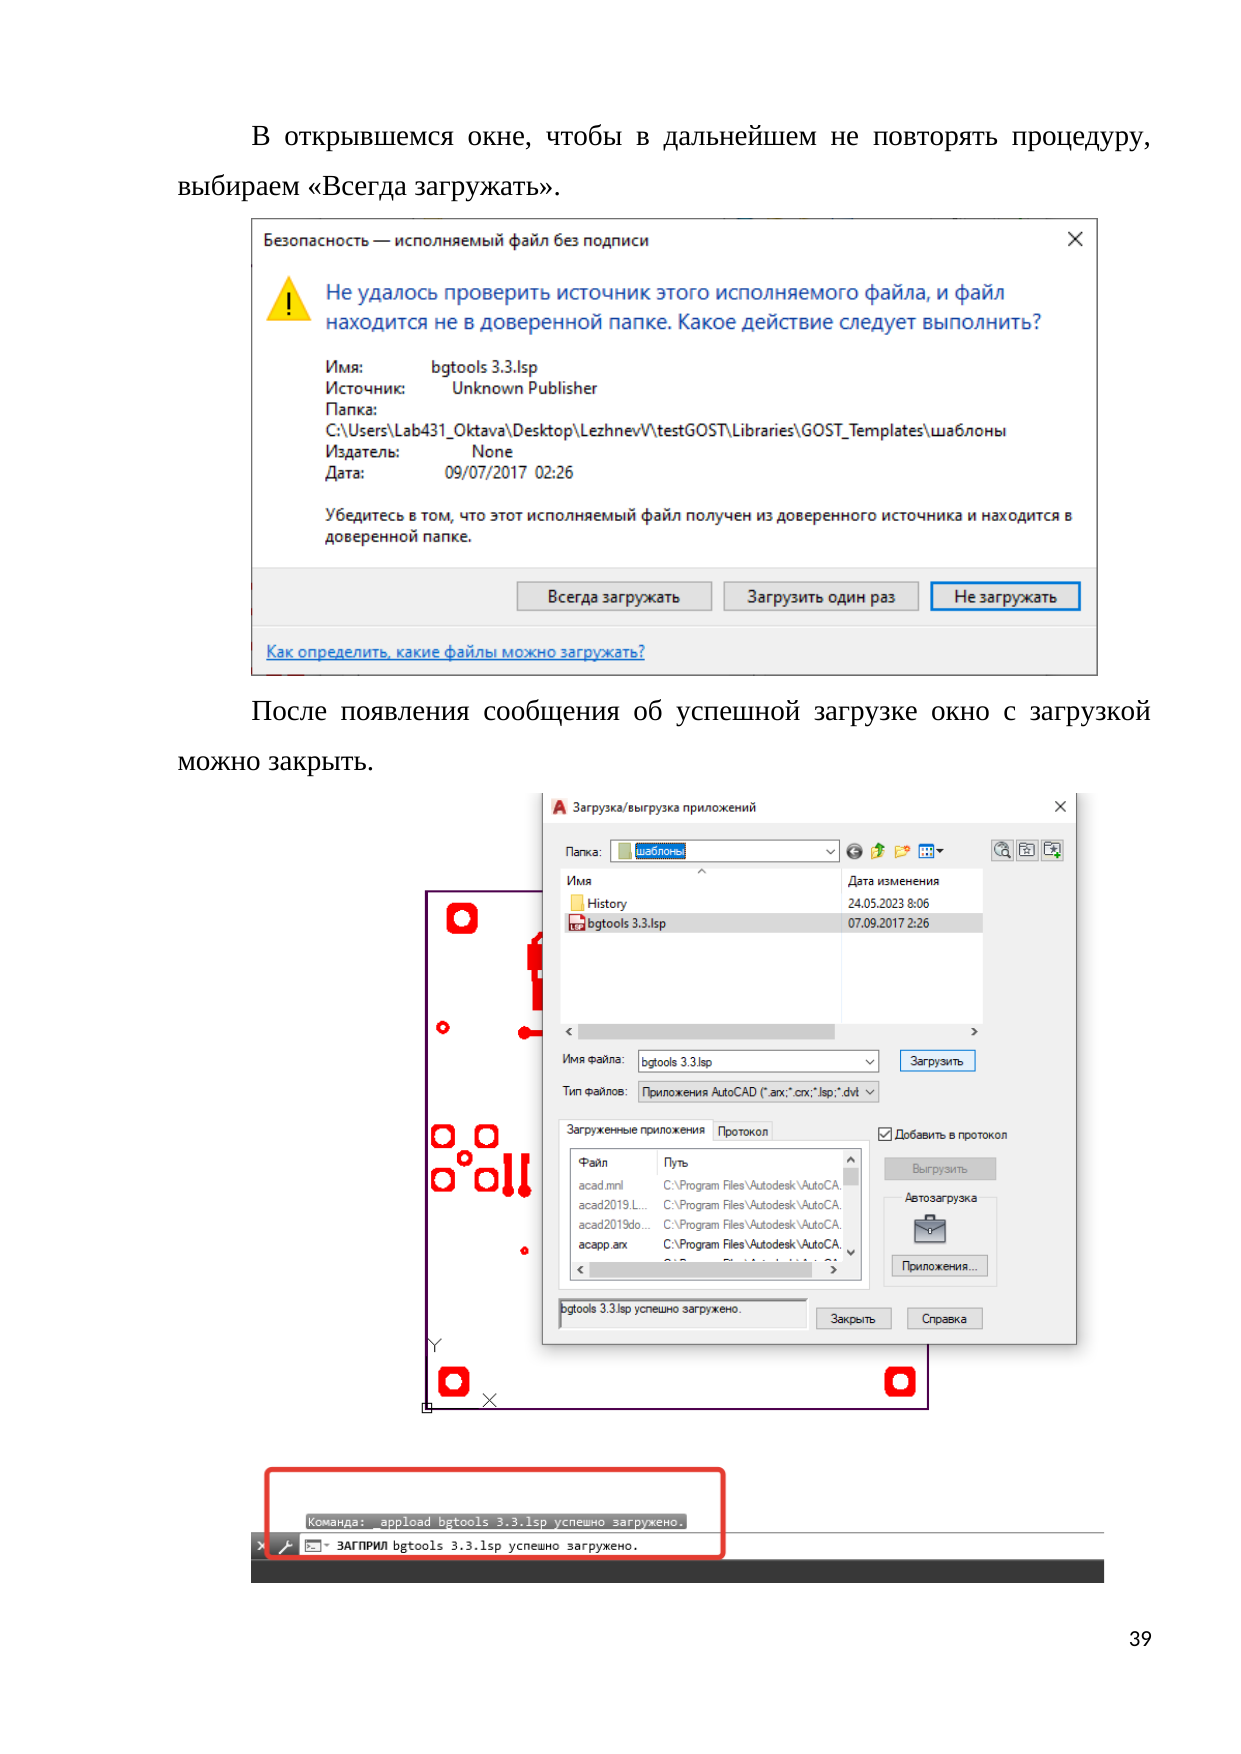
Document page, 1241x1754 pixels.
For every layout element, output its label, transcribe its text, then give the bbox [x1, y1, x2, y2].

picture [251, 218, 1098, 676]
text В открывшемся окне, чтобы в дальнейшем не повторять процедуру, выбираем «Всегда загружать». [177, 118, 1152, 202]
picture [251, 793, 1105, 1583]
text После появления сообщения об успешной загрузке окно с загрузкой можно закрыть. [177, 693, 1152, 777]
